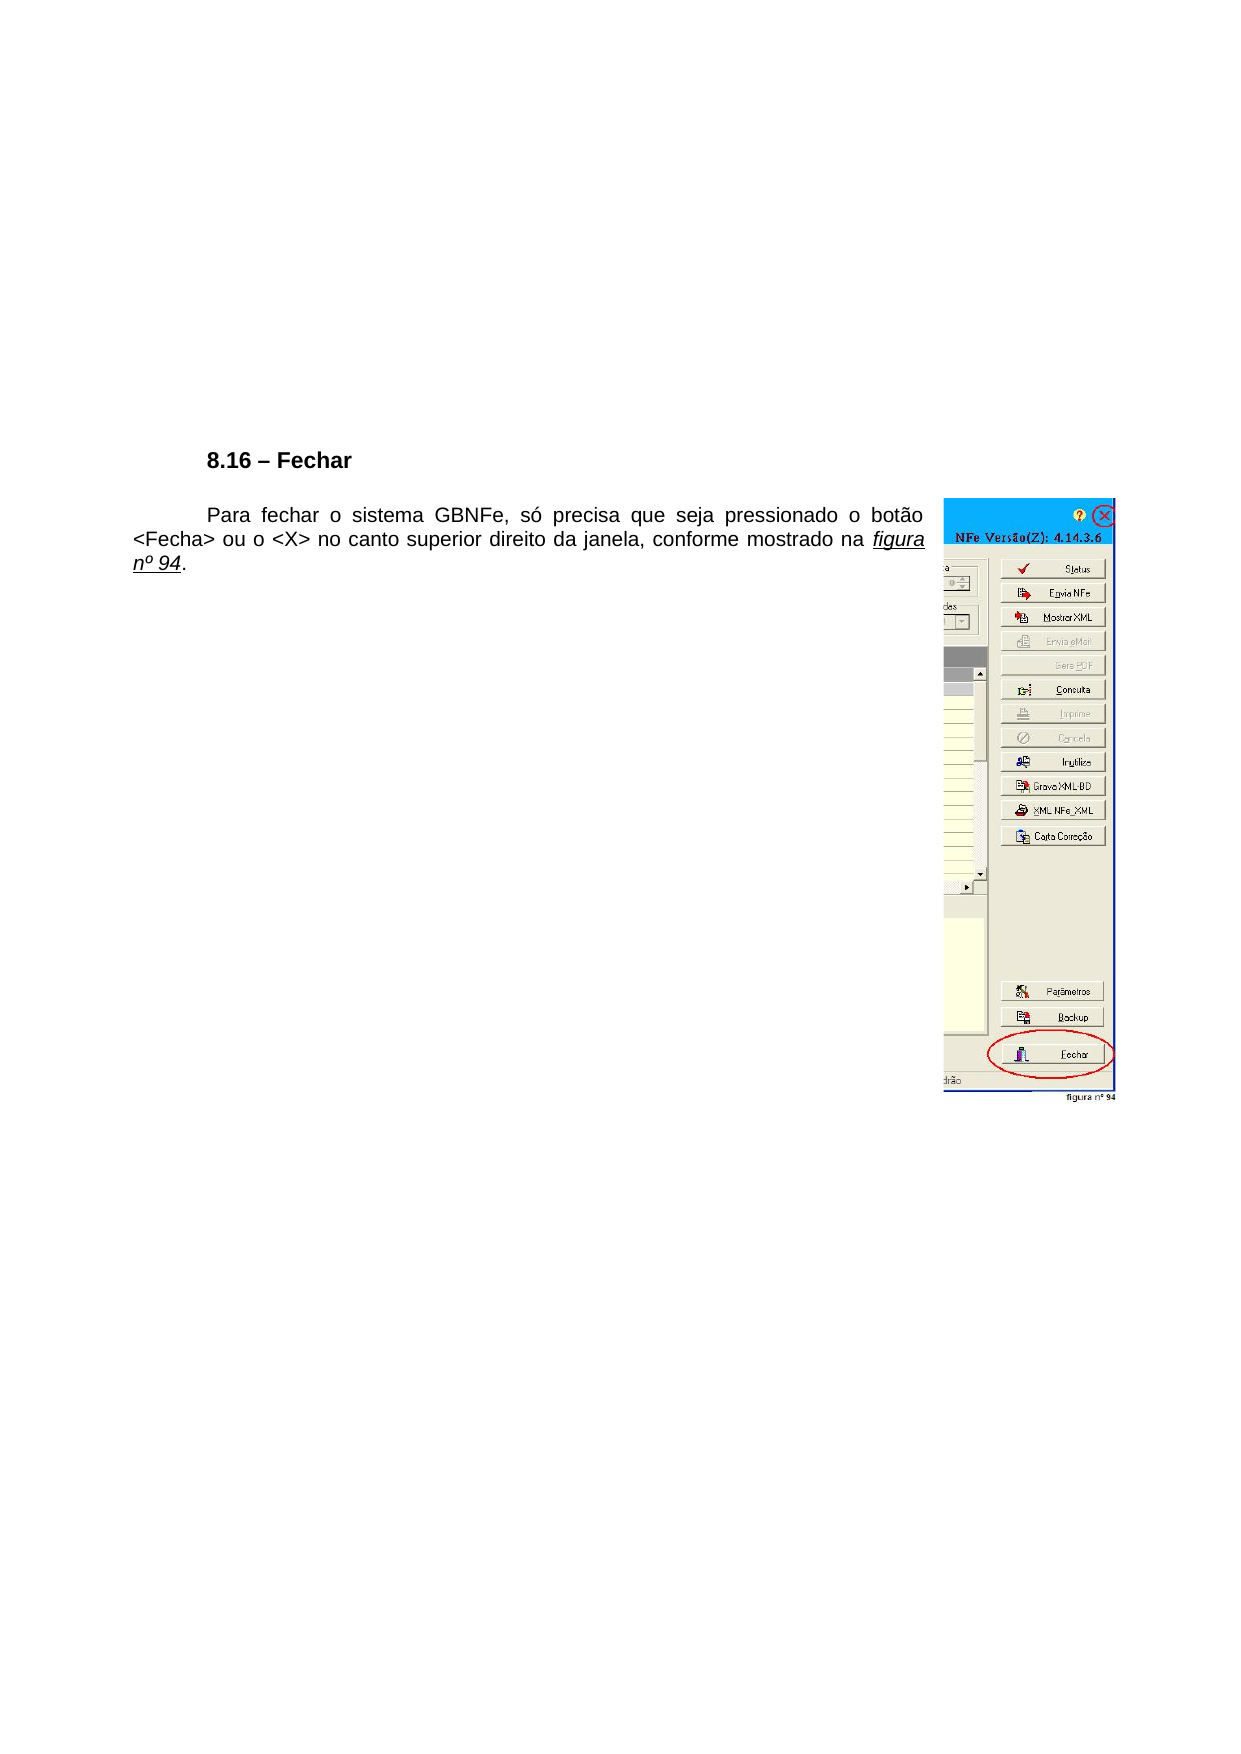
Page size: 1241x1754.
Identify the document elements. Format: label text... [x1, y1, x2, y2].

text 8.16 – Fechar [133, 447, 1122, 474]
picture [1074, 509, 1087, 521]
text Para fechar o sistema GBNFe, só precisa que seja pressionado o botão <Fecha> ou o <X> no canto superior direito da janela, conforme mostrado na figura nº 94. [133, 503, 943, 574]
picture [943, 498, 1116, 1101]
